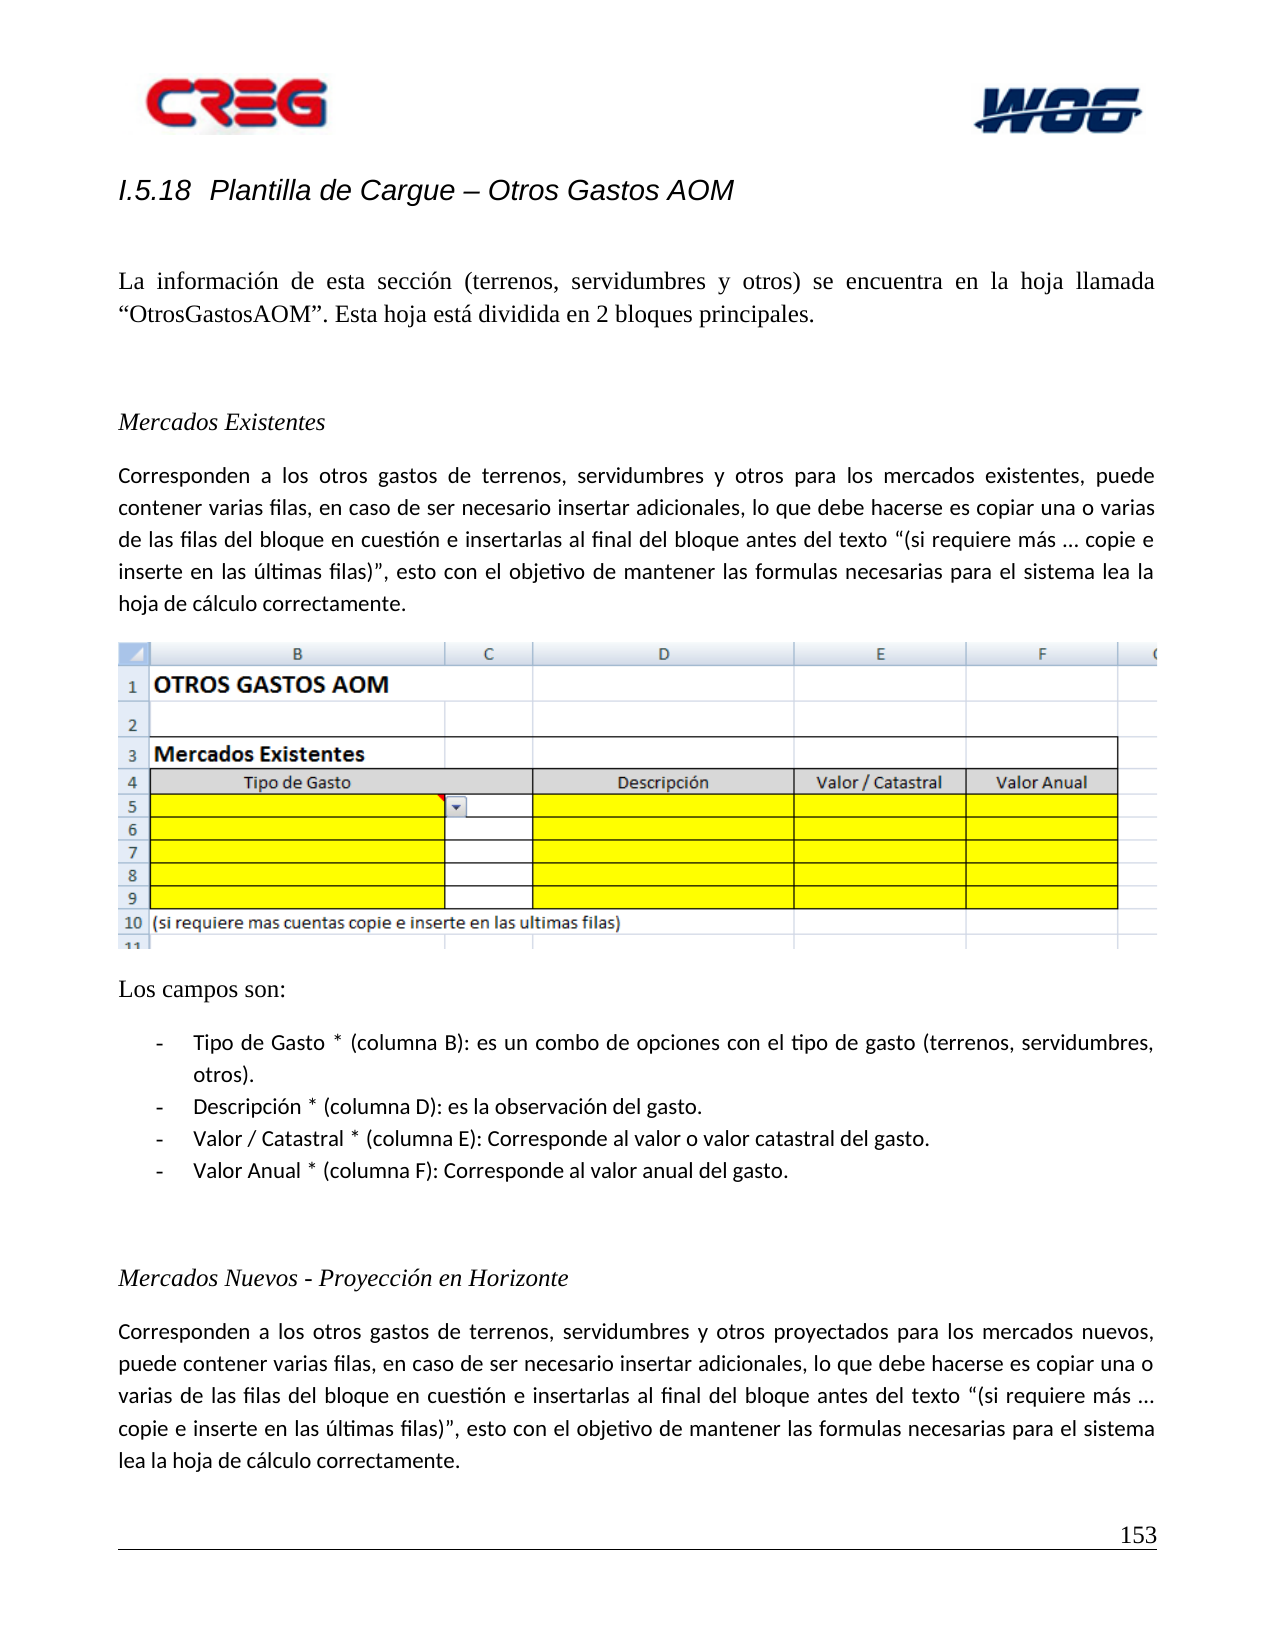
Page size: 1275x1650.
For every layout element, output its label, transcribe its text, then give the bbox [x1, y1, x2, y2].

text Los campos son: [118, 974, 1157, 1003]
text Mercados Existentes [118, 407, 1157, 436]
list Tipo de Gasto * (columna B): es un combo de opciones con el tipo de gasto (terrenos, servidumbres, otros). [156, 1028, 1157, 1088]
list Valor / Catastral * (columna E): Corresponde al valor o valor catastral del gasto. [156, 1124, 1157, 1152]
list Valor Anual * (columna F): Corresponde al valor anual del gasto. [156, 1157, 1157, 1184]
text Mercados Nuevos - Proyección en Horizonte [118, 1263, 1157, 1292]
list Corresponden a los otros gastos de terrenos, servidumbres y otros proyectados para los mercados nuevos, puede contener varias filas, en caso de ser necesario insertar adicionales, lo que debe hacerse es copiar una o varias de las filas del bloque en cuestión e insertarlas al final del bloque antes del texto “(si requiere más … copie e inserte en las últimas filas)”, esto con el objetivo de mantener las formulas necesarias para el sistema lea la hoja de cálculo correctamente. [118, 1317, 1157, 1474]
subtitle Plantilla de Cargue – Otros Gastos AOM [118, 173, 1157, 206]
text La información de esta sección (terrenos, servidumbres y otros) se encuentra en la hoja llamada “OtrosGastosAOM”. Esta hoja está dividida en 2 bloques principales. [118, 266, 1157, 328]
picture [971, 83, 1147, 135]
list Corresponden a los otros gastos de terrenos, servidumbres y otros para los mercados existentes, puede contener varias filas, en caso de ser necesario insertar adicionales, lo que debe hacerse es copiar una o varias de las filas del bloque en cuestión e insertarlas al final del bloque antes del texto “(si requiere más … copie e inserte en las últimas filas)”, esto con el objetivo de mantener las formulas necesarias para el sistema lea la hoja de cálculo correctamente. [118, 461, 1157, 618]
picture [118, 73, 353, 135]
picture [118, 642, 1158, 949]
list Descripción * (columna D): es la observación del gasto. [156, 1092, 1157, 1120]
